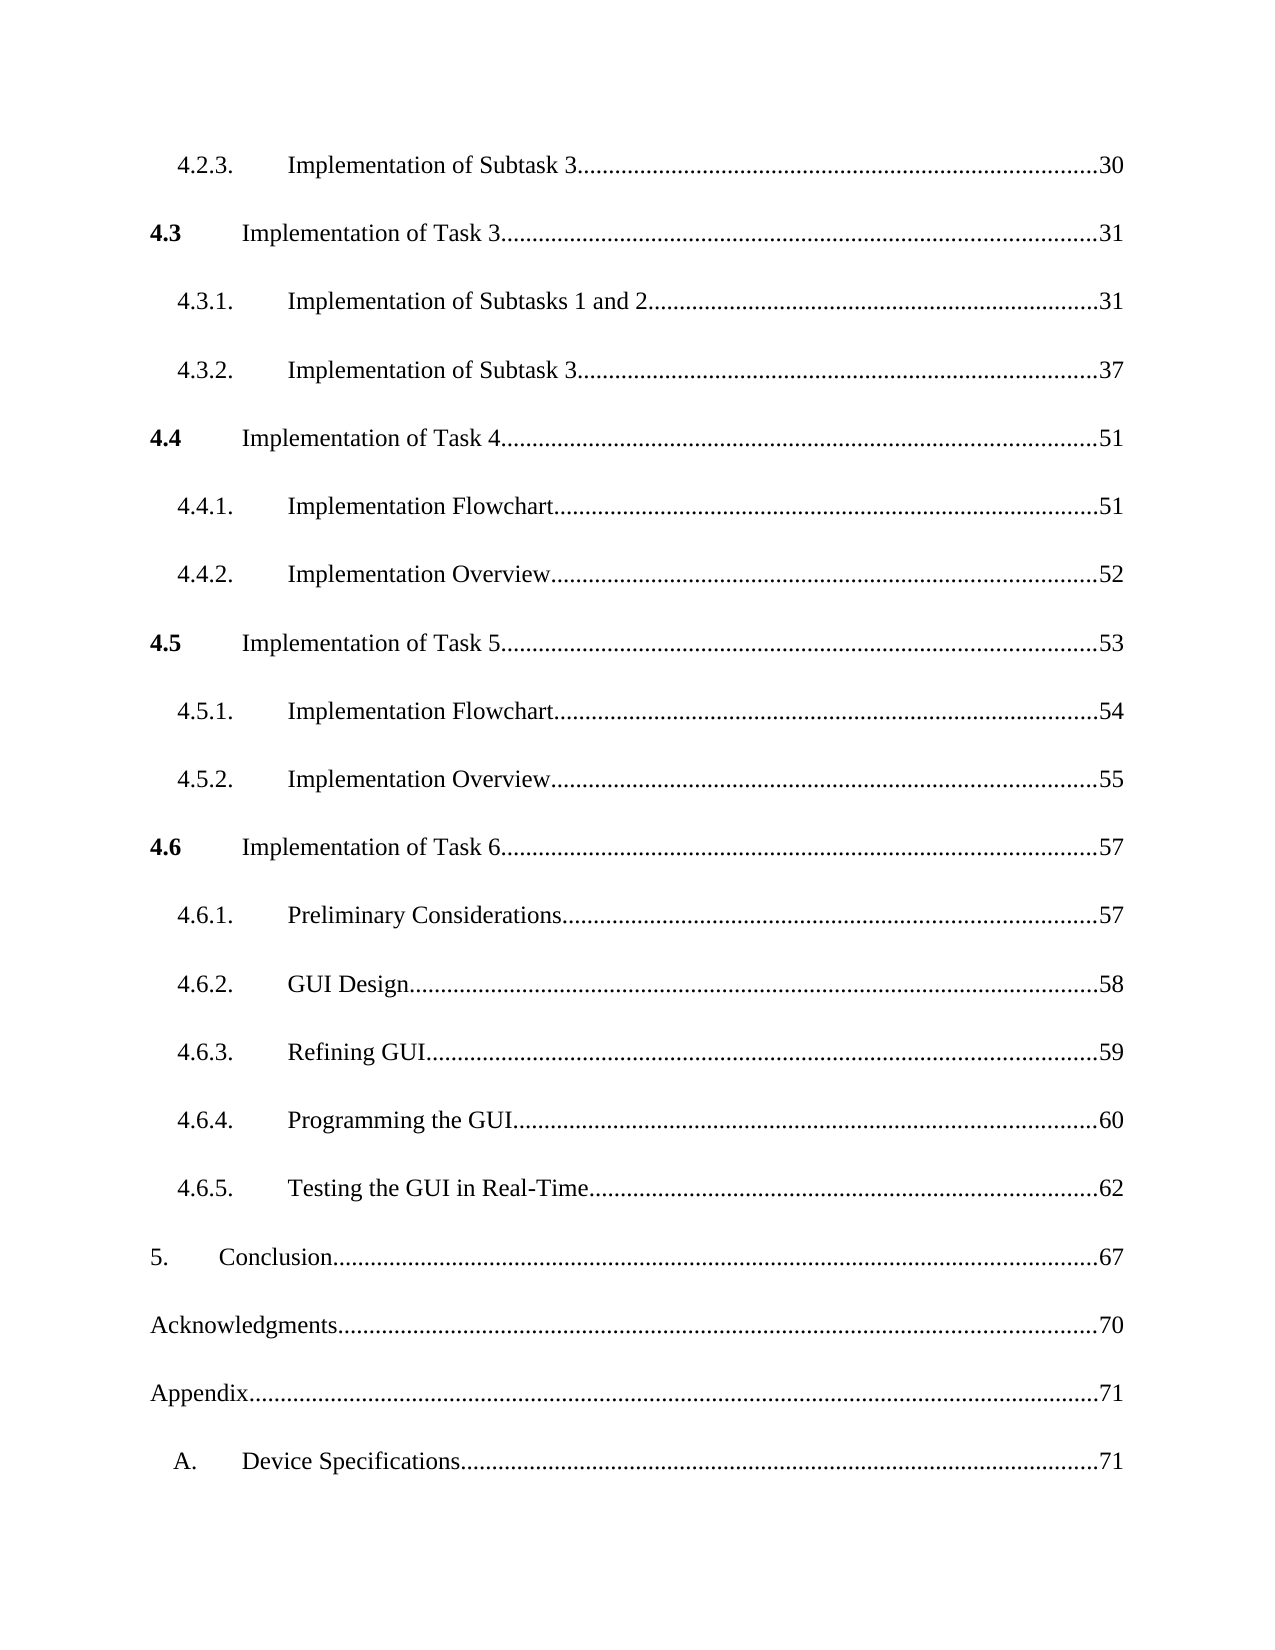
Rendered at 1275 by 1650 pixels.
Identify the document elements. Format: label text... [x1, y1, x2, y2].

text 4.6 Implementation of Task 6 57 [150, 832, 1125, 861]
text 4.3.2. Implementation of Subtask 3 37 [177, 355, 1125, 383]
text Appendix 71 [150, 1378, 1125, 1407]
text A. Device Specifications 71 [173, 1446, 1125, 1474]
text 4.6.1. Preliminary Considerations 57 [177, 901, 1125, 929]
text 4.3 Implementation of Task 3 31 [150, 218, 1125, 247]
text 5. Conclusion 67 [150, 1242, 1125, 1270]
text 4.5.1. Implementation Flowchart 54 [177, 696, 1125, 724]
text 4.6.5. Testing the GUI in Real-Time 62 [177, 1173, 1125, 1202]
text 4.5.2. Implementation Overview 55 [177, 764, 1125, 793]
text 4.4 Implementation of Task 4 51 [150, 423, 1125, 452]
text 4.6.3. Refining GUI 59 [177, 1037, 1125, 1066]
text 4.4.1. Implementation Flowchart 51 [177, 491, 1125, 520]
text 4.5 Implementation of Task 5 53 [150, 628, 1125, 656]
text 4.4.2. Implementation Overview 52 [177, 559, 1125, 588]
text 4.2.3. Implementation of Subtask 3 30 [177, 150, 1125, 179]
text Acknowledgments 70 [150, 1310, 1125, 1339]
text 4.6.2. GUI Design 58 [177, 969, 1125, 997]
text 4.3.1. Implementation of Subtasks 1 and 2 31 [177, 286, 1125, 315]
text 4.6.4. Programming the GUI 60 [177, 1105, 1125, 1134]
